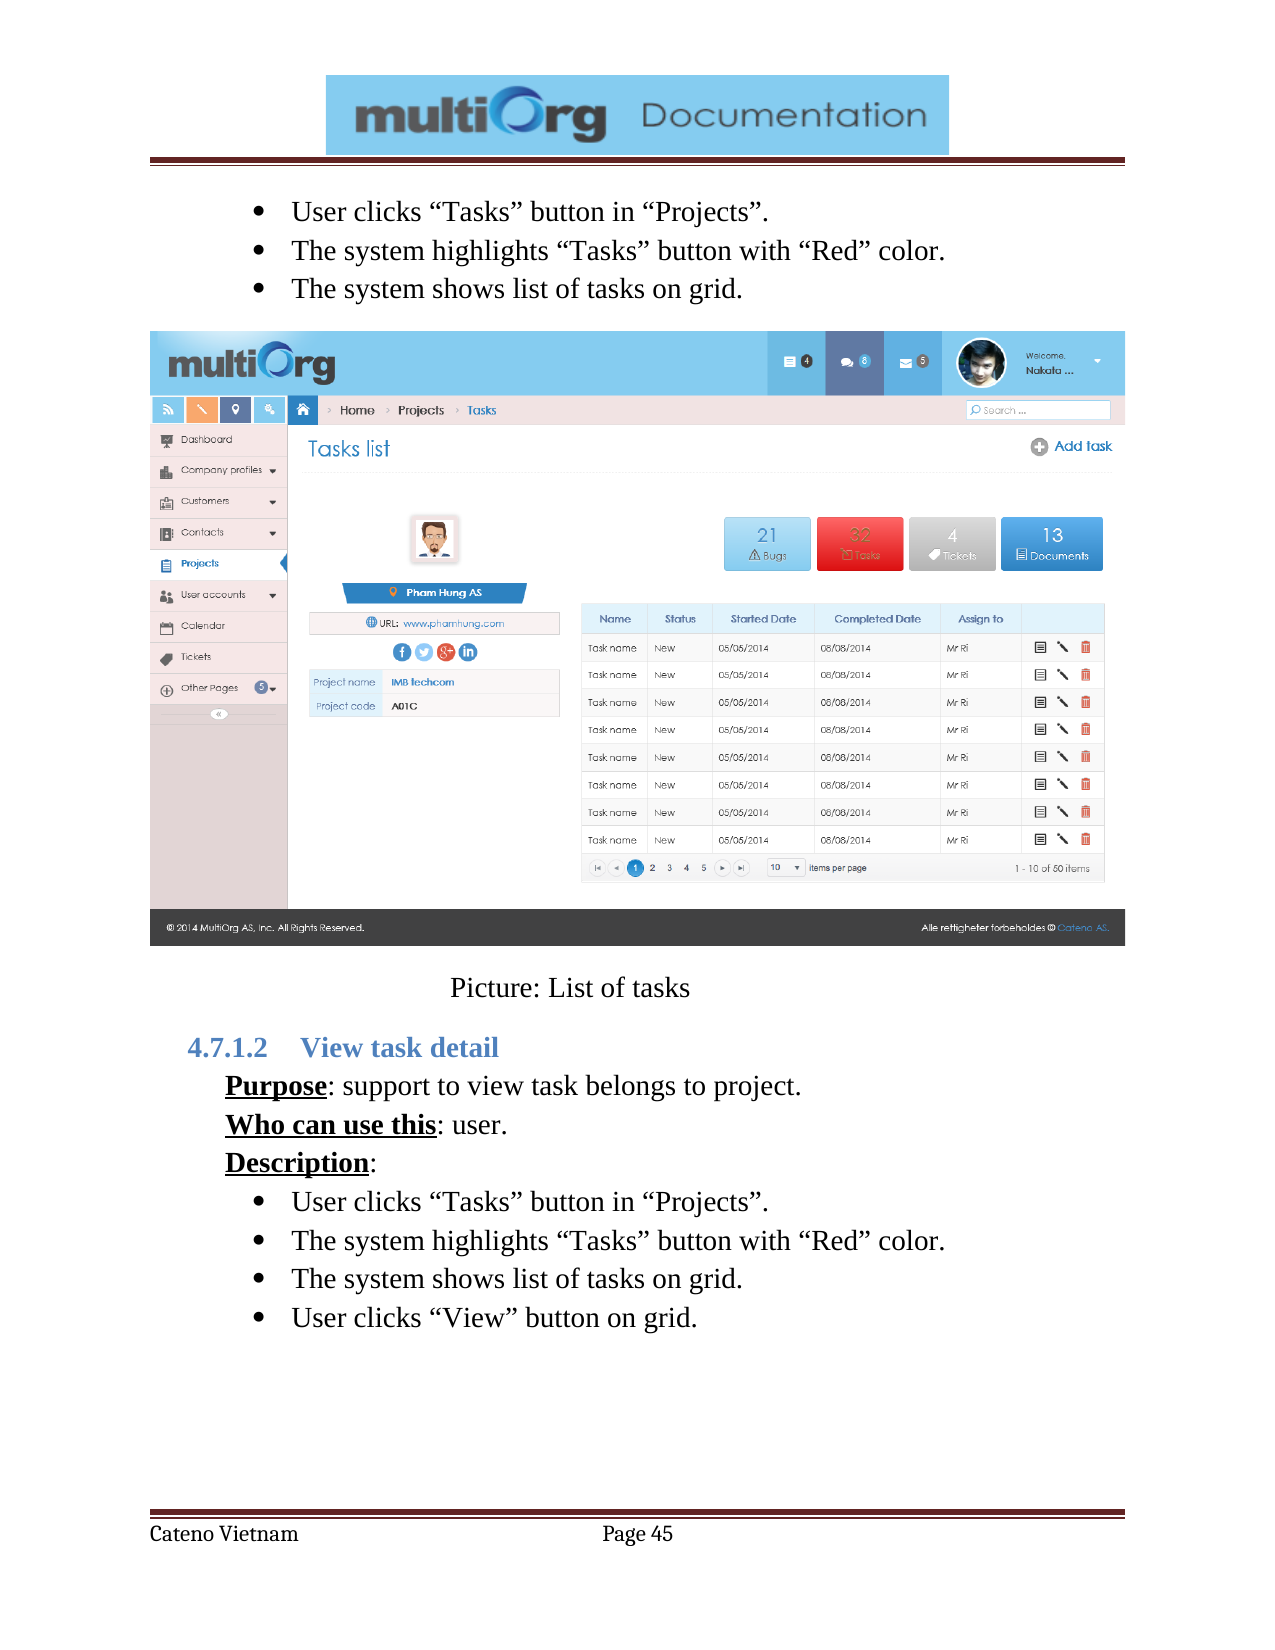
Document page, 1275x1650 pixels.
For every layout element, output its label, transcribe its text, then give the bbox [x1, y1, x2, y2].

list Who can use this: user. [225, 1107, 1125, 1140]
list The system highlights “Tasks” button with “Red” color. [254, 233, 1125, 267]
list The system highlights “Tasks” button with “Red” color. [254, 1223, 1125, 1256]
list Purpose: support to view task belongs to project. [225, 1068, 1125, 1102]
list User clicks “Tasks” button in “Projects”. [254, 1184, 1125, 1218]
list The system shows list of tasks on grid. [254, 272, 1125, 305]
list The system shows list of tasks on grid. [254, 1261, 1125, 1295]
picture [325, 75, 950, 155]
picture [150, 331, 1125, 946]
list User clicks “Tasks” button in “Projects”. [254, 194, 1125, 228]
text Picture: List of tasks [375, 970, 1125, 1004]
subtitle View task detail [187, 1030, 1125, 1063]
list User clicks “View” button on grid. [254, 1300, 1125, 1333]
list Description: [225, 1145, 1125, 1179]
